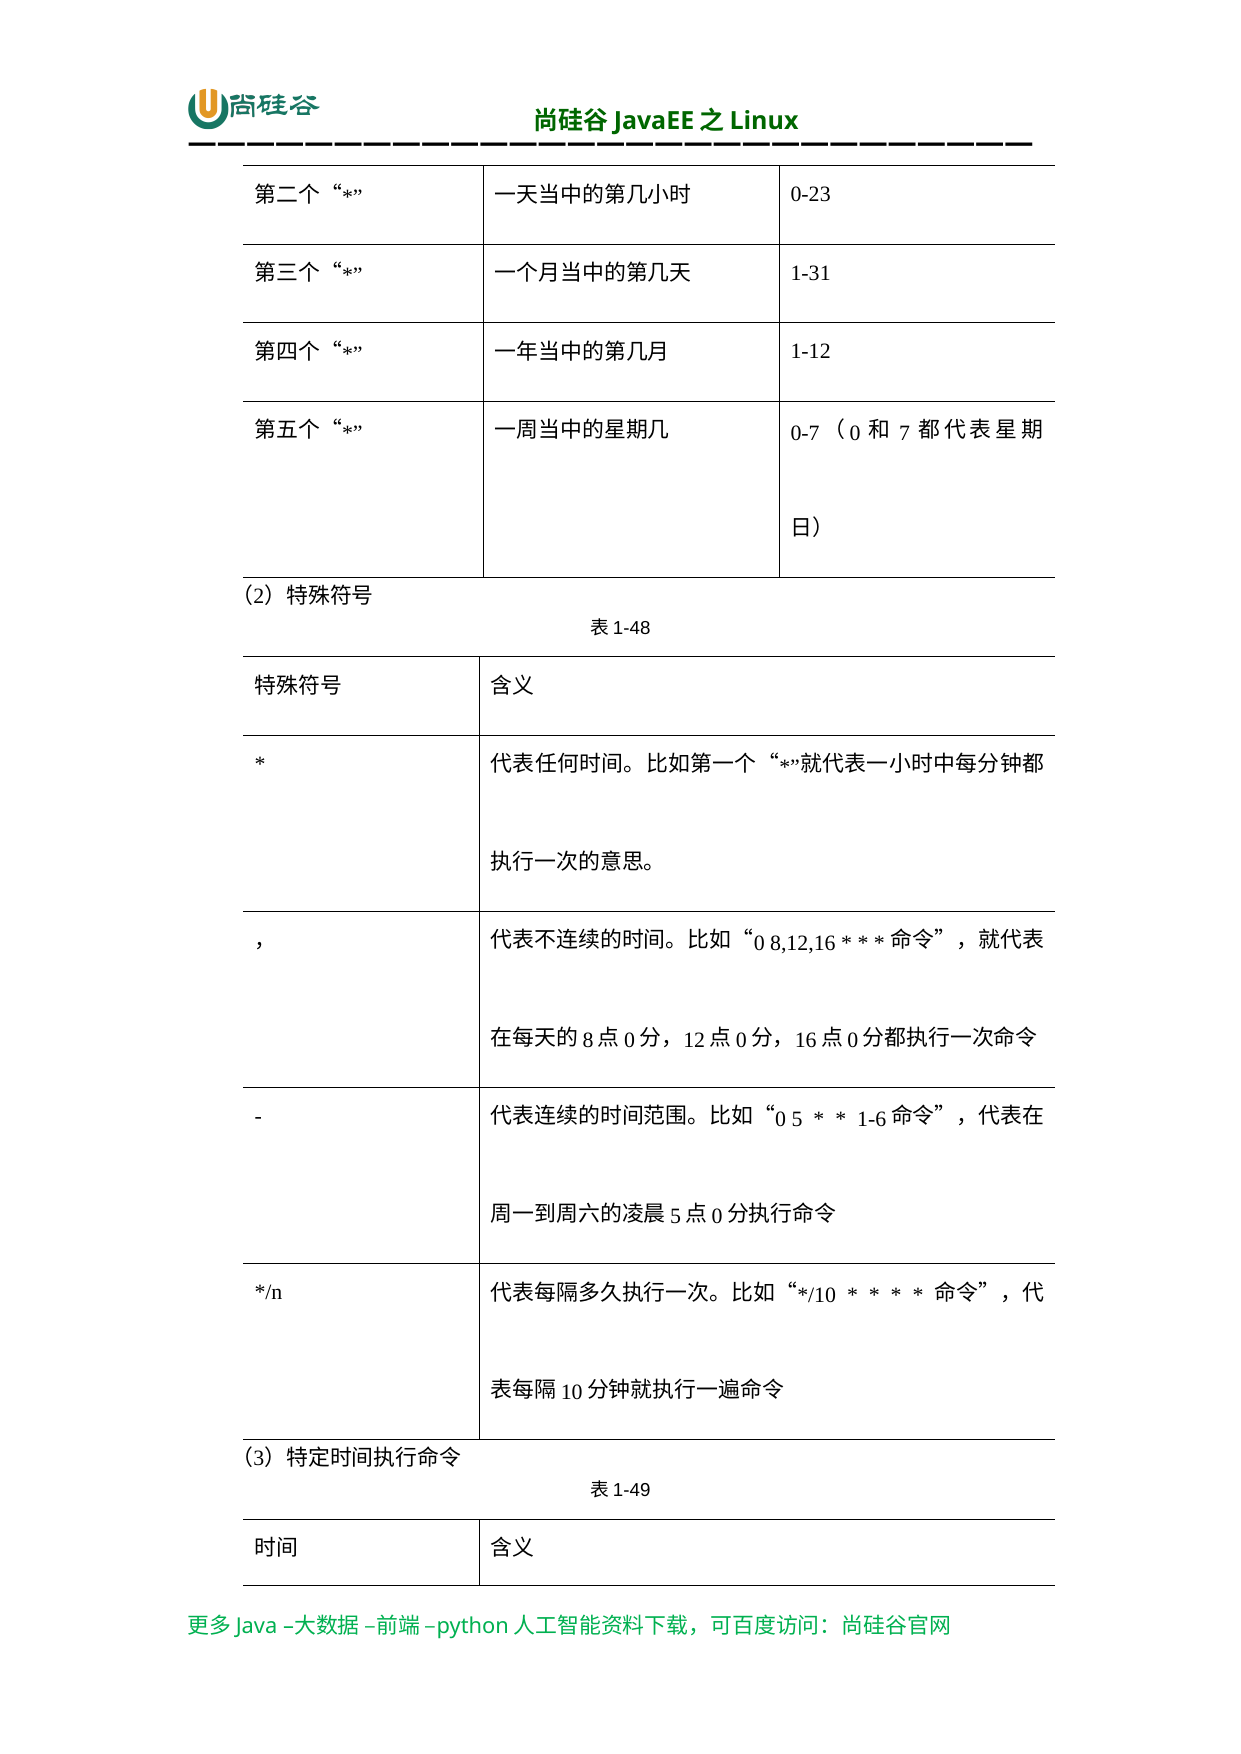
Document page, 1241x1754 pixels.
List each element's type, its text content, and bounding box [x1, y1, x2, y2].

text 表1-48 [187, 610, 1053, 643]
table_cell */n [243, 1264, 479, 1439]
table_header 含义 [480, 1520, 1055, 1584]
table_cell * [243, 736, 479, 911]
table_cell ， [243, 912, 479, 1087]
table_cell 代表每隔多久执行一次。比如“*/10 * * * * 命令”，代表每隔10分钟就执行一遍命令 [480, 1264, 1055, 1439]
table_cell - [243, 1088, 479, 1263]
table_cell 0-23 [780, 166, 1055, 243]
table_cell 1-12 [780, 323, 1055, 401]
table_cell 代表连续的时间范围。比如“0 5 * * 1-6命令”，代表在周一到周六的凌晨5点0分执行命令 [480, 1088, 1055, 1263]
table_cell 第五个“*” [243, 402, 483, 577]
table_cell 一个月当中的第几天 [484, 245, 779, 322]
table_cell 第二个“*” [243, 166, 483, 243]
table_cell 代表任何时间。比如第一个“*”就代表一小时中每分钟都执行一次的意思。 [480, 736, 1055, 911]
table_cell 代表不连续的时间。比如“0 8,12,16 * * * 命令”，就代表在每天的8点0分，12点0分，16点0分都执行一次命令 [480, 912, 1055, 1087]
table_cell 一周当中的星期几 [484, 402, 779, 577]
table_header 含义 [480, 657, 1055, 735]
table_header 特殊符号 [243, 657, 479, 735]
text 表1-49 [187, 1472, 1053, 1505]
table_cell 0-7（0和7都代表星期日） [780, 402, 1055, 577]
text （3）特定时间执行命令 [187, 1440, 1053, 1472]
table_header 时间 [243, 1520, 479, 1584]
picture [187, 88, 321, 130]
table_cell 第三个“*” [243, 245, 483, 322]
table_cell 1-31 [780, 245, 1055, 322]
text （2）特殊符号 [187, 578, 1053, 610]
table_cell 第四个“*” [243, 323, 483, 401]
table_cell 一年当中的第几月 [484, 323, 779, 401]
table_cell 一天当中的第几小时 [484, 166, 779, 243]
